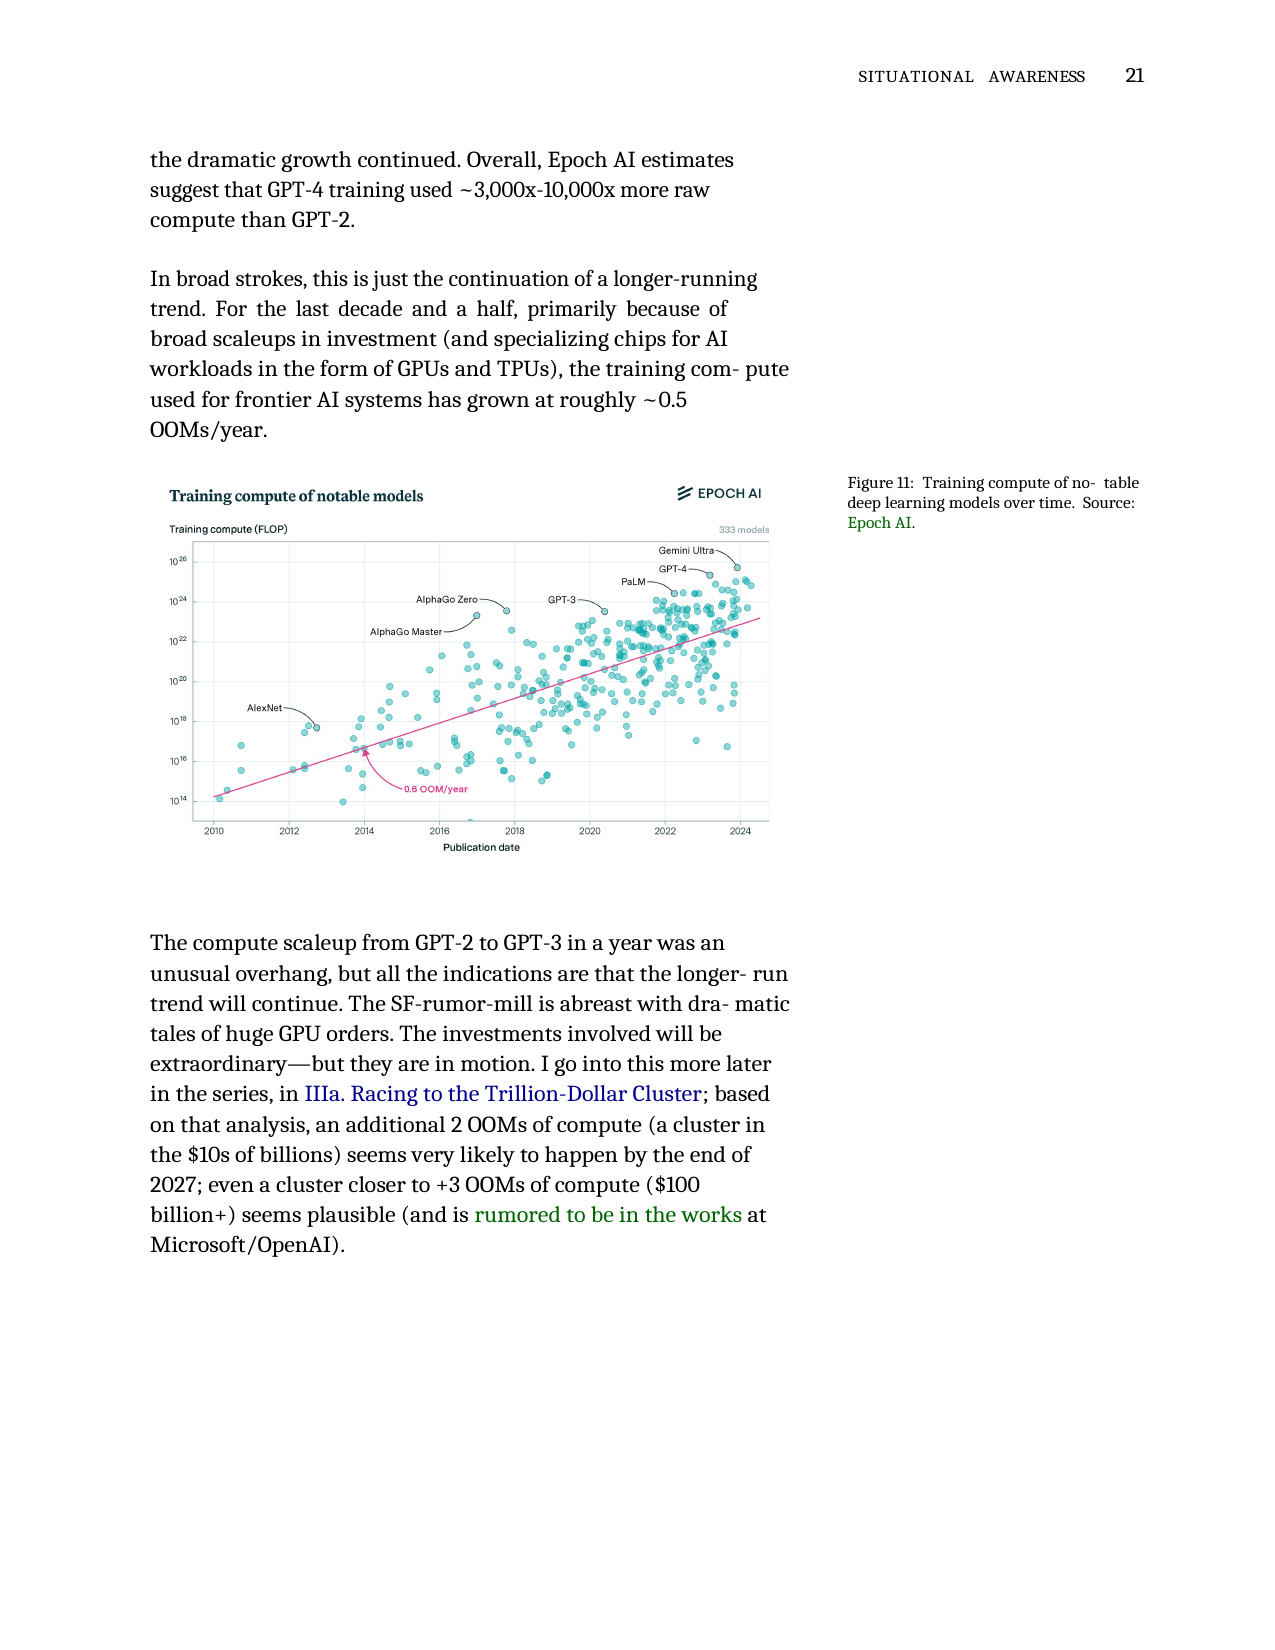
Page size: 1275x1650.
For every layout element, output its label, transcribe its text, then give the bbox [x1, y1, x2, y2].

text The compute scaleup from GPT-2 to GPT-3 in a year was an unusual overhang, but all the indications are that the longer- run trend will continue. The SF-rumor-mill is abreast with dra- matic tales of huge GPU orders. The investments involved will be extraordinary—but they are in motion. I go into this more later in the series, in IIIa. Racing to the Trillion-Dollar Cluster; based on that analysis, an additional 2 OOMs of compute (a cluster in the $10s of billions) seems very likely to happen by the end of 2027; even a cluster closer to +3 OOMs of compute ($100 billion+) seems plausible (and is rumored to be in the works at Microsoft/OpenAI). [150, 930, 791, 1259]
text Figure 11: Training compute of no- table deep learning models over time. Source: Epoch AI. [847, 474, 1142, 533]
picture [169, 486, 770, 851]
text In broad strokes, this is just the continuation of a longer-running trend. For the last decade and a half, primarily because of [150, 266, 796, 322]
text the dramatic growth continued. Overall, Epoch AI estimates suggest that GPT-4 training used ~3,000x-10,000x more raw compute than GPT-2. [150, 147, 796, 233]
text broad scaleups in investment (and specializing chips for AI workloads in the form of GPUs and TPUs), the training com- pute used for frontier AI systems has grown at roughly ~0.5 OOMs/year. [150, 326, 796, 443]
